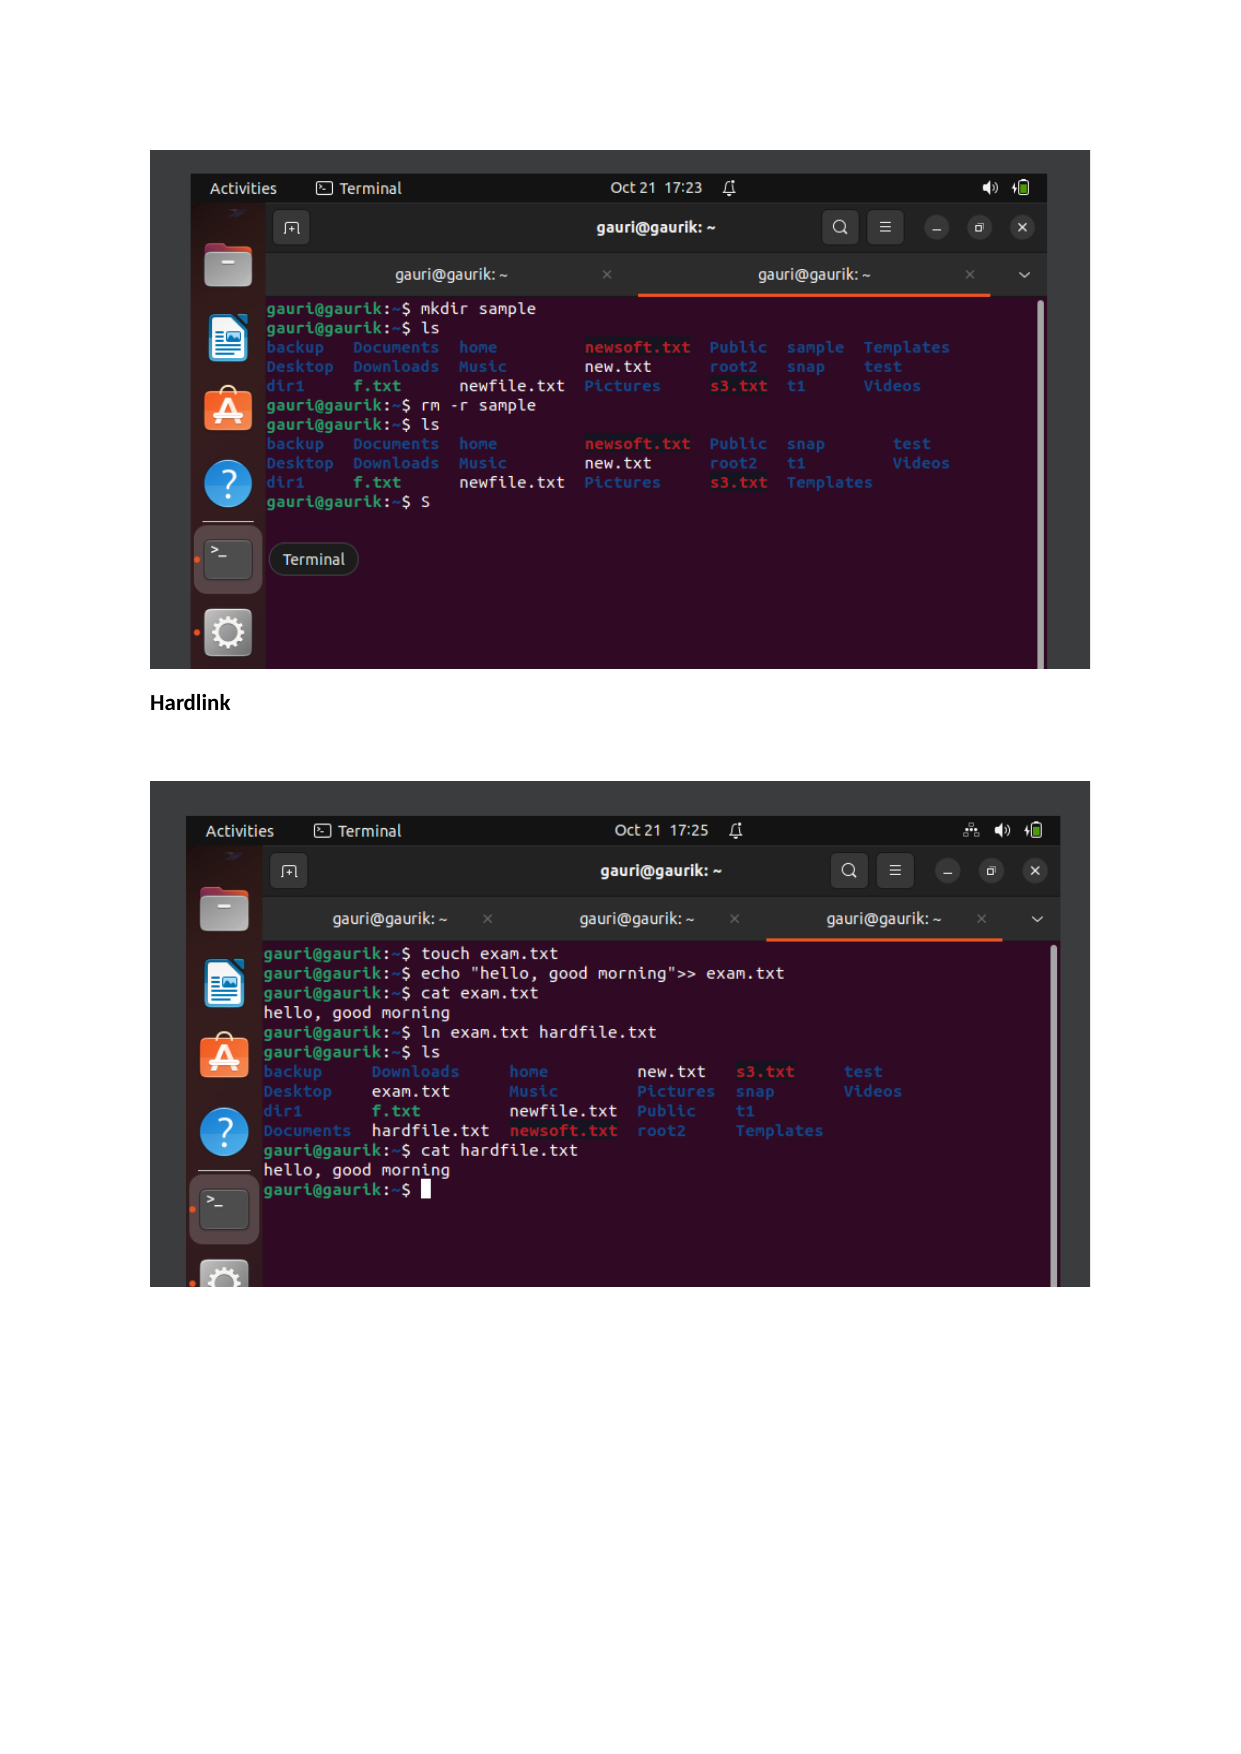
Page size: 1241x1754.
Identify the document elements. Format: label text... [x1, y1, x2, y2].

picture [150, 150, 1091, 669]
picture [150, 781, 1091, 1287]
text Hardlink [150, 688, 1090, 716]
